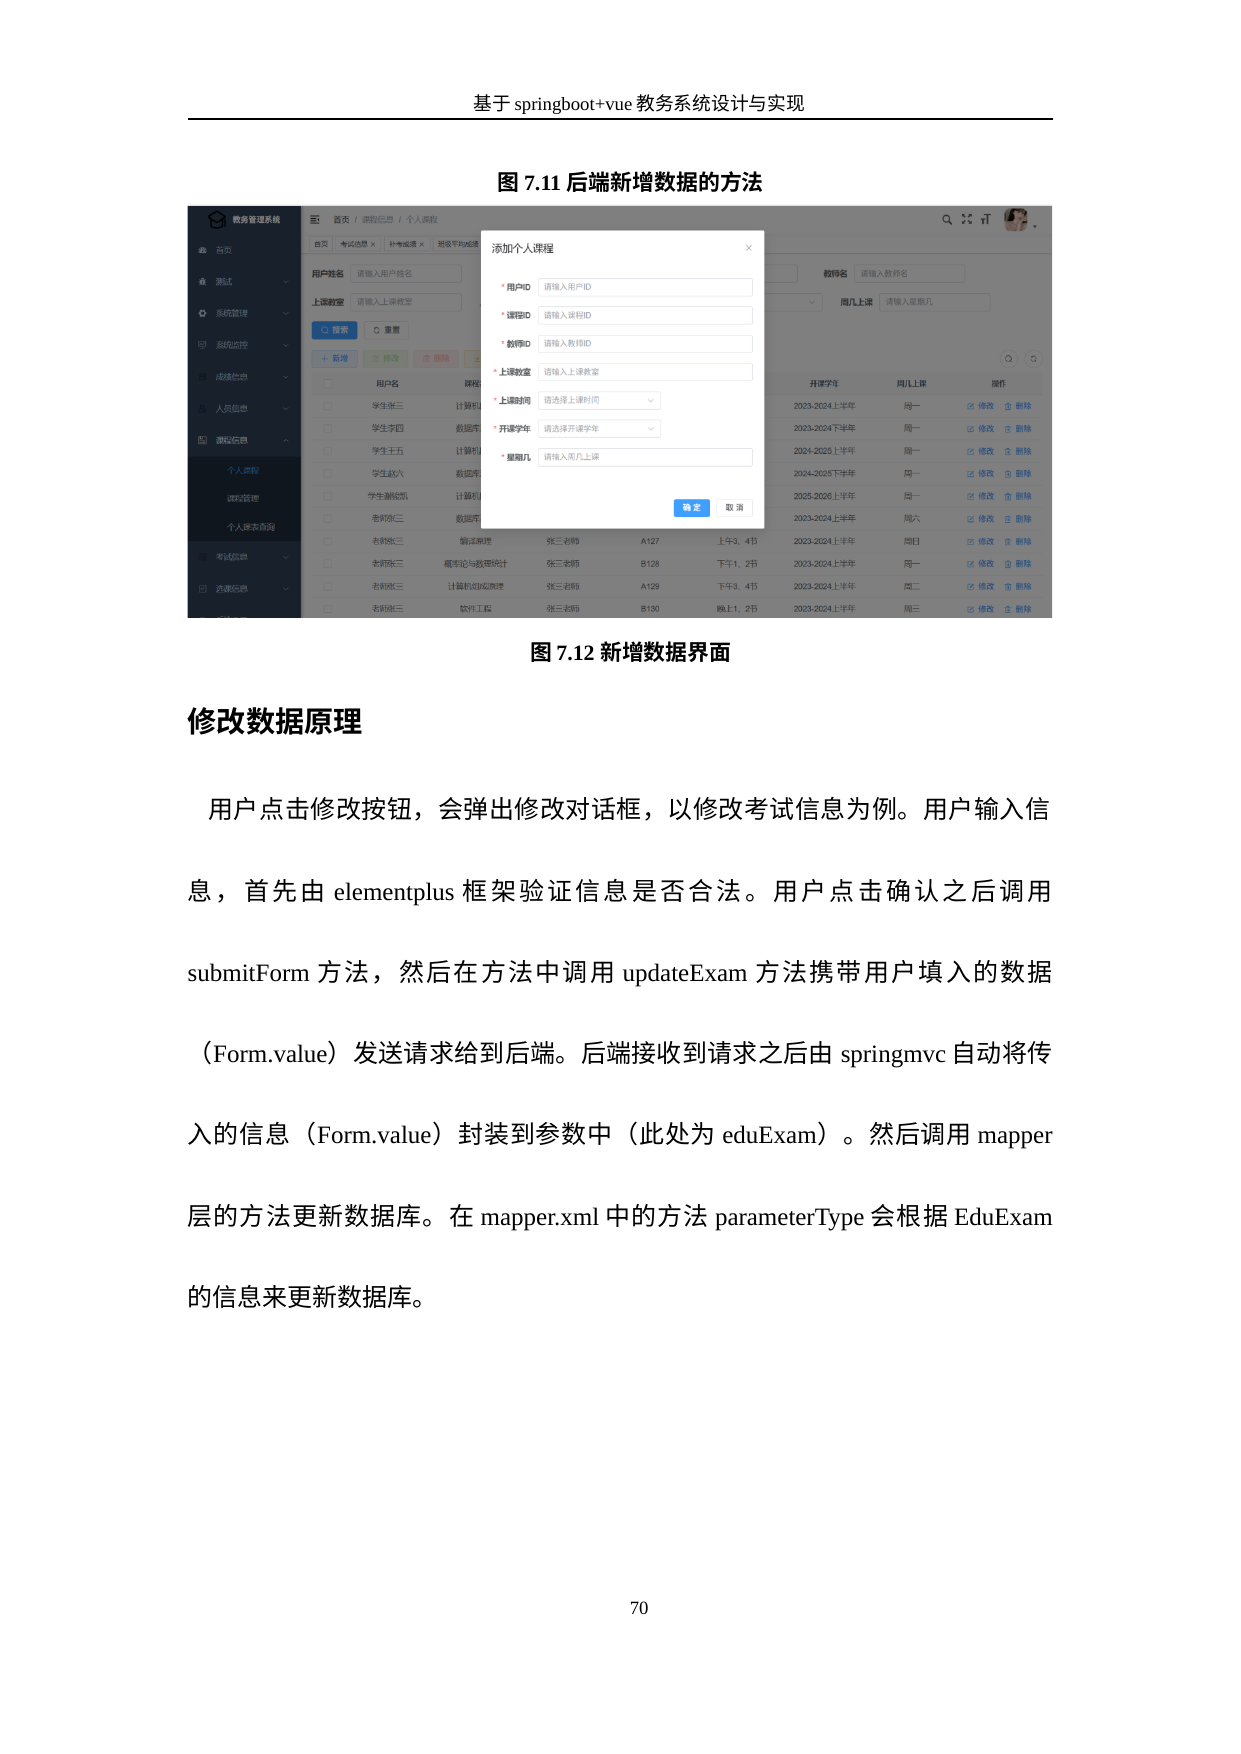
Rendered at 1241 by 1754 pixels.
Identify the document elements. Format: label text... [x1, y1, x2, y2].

subtitle 修改数据原理 [187, 687, 1053, 752]
text 图7.11 后端新增数据的方法 [187, 164, 1053, 197]
text 图7.12 新增数据界面 [187, 634, 1053, 667]
text 用户点击修改按钮，会弹出修改对话框，以修改考试信息为例。用户输入信息，首先由elementplus框架验证信息是否合法。用户点击确认之后调用submitForm方法，然后在方法中调用updateExam方法携带用户填入的数据（Form.value）发送请求给到后端。后端接收到请求之后由springmvc自动将传入的信息（Form.value）封装到参数中（此处为eduExam）。然后调用mapper层的方法更新数据库。在mapper.xml中的方法parameterType会根据EduExam的信息来更新数据库。 [187, 775, 1053, 1328]
picture [187, 204, 1053, 618]
